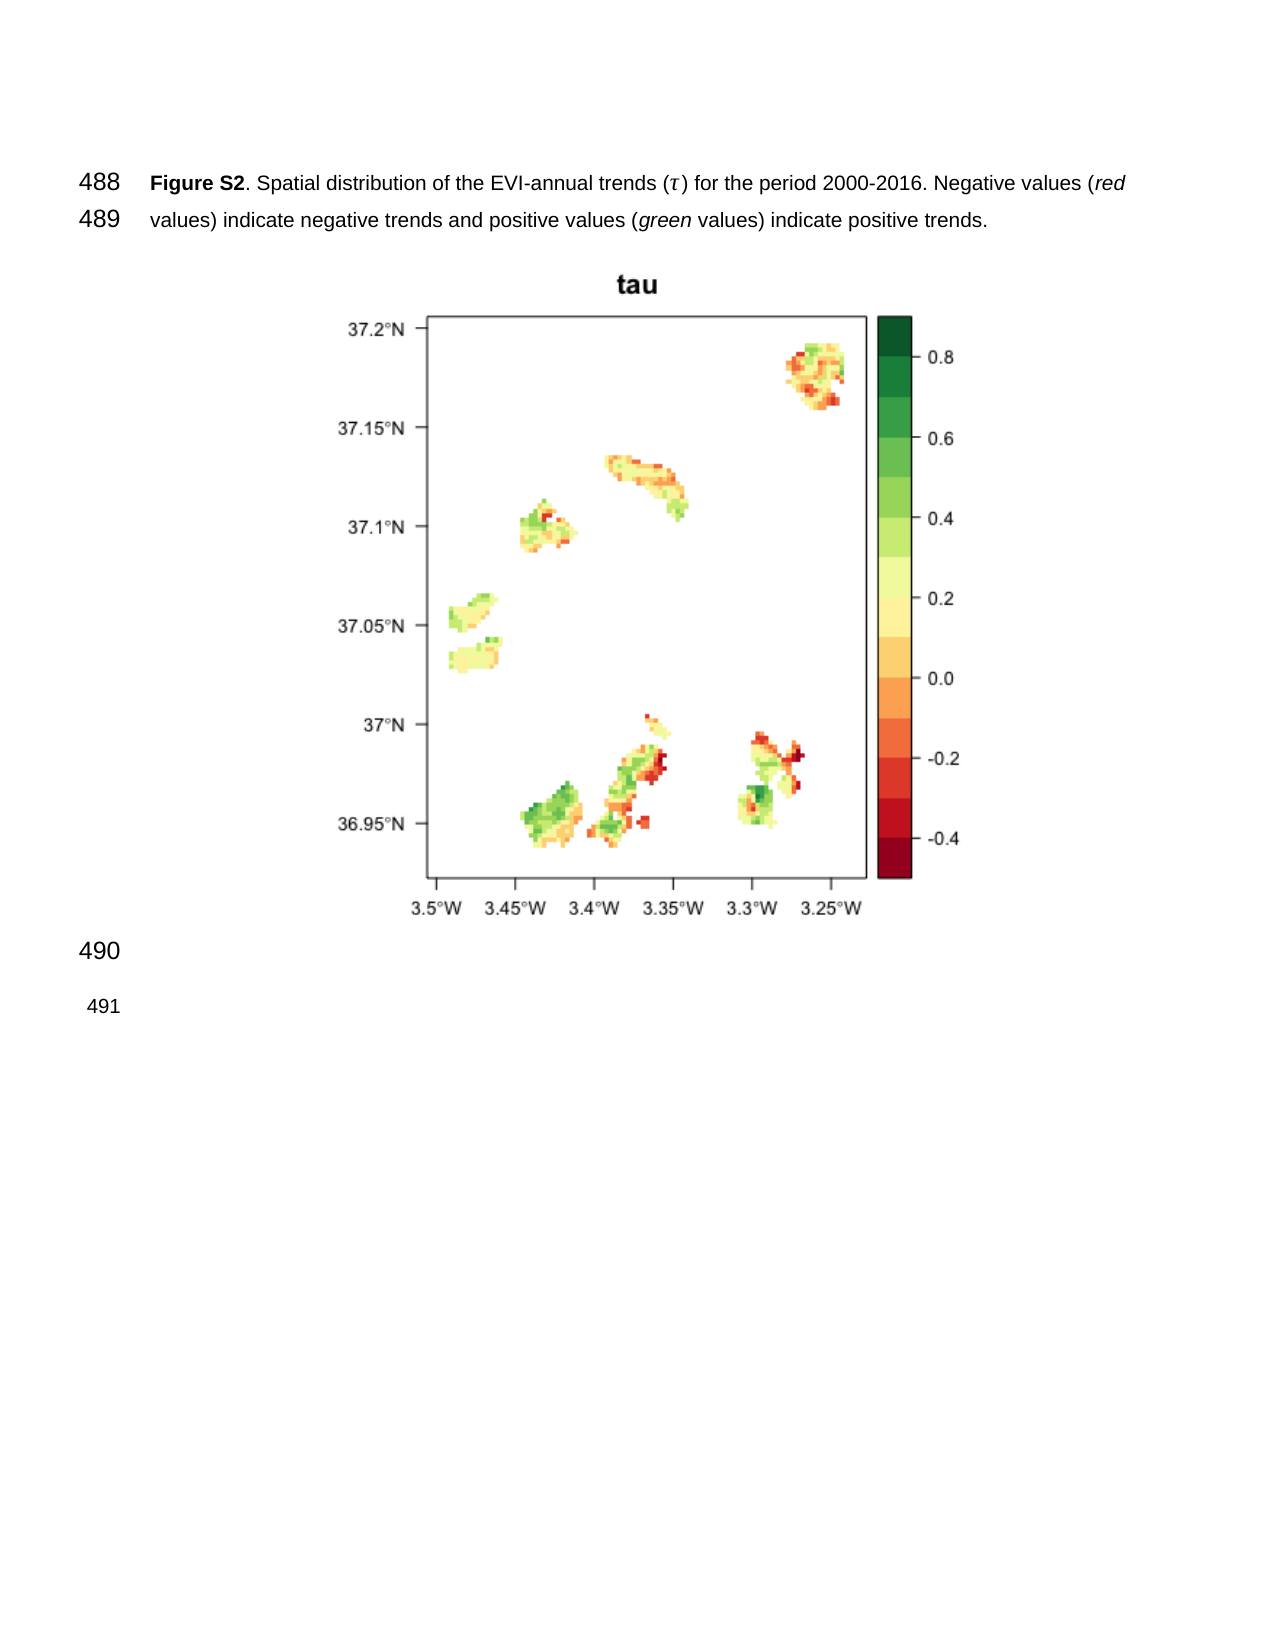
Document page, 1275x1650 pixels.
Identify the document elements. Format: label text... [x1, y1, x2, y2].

text Figure S2. Spatial distribution of the EVI-annual trends () for the period 2000-2016. Negative values (red values) indicate negative trends and positive values (green values) indicate positive trends. [150, 169, 1125, 232]
picture [150, 263, 1125, 960]
